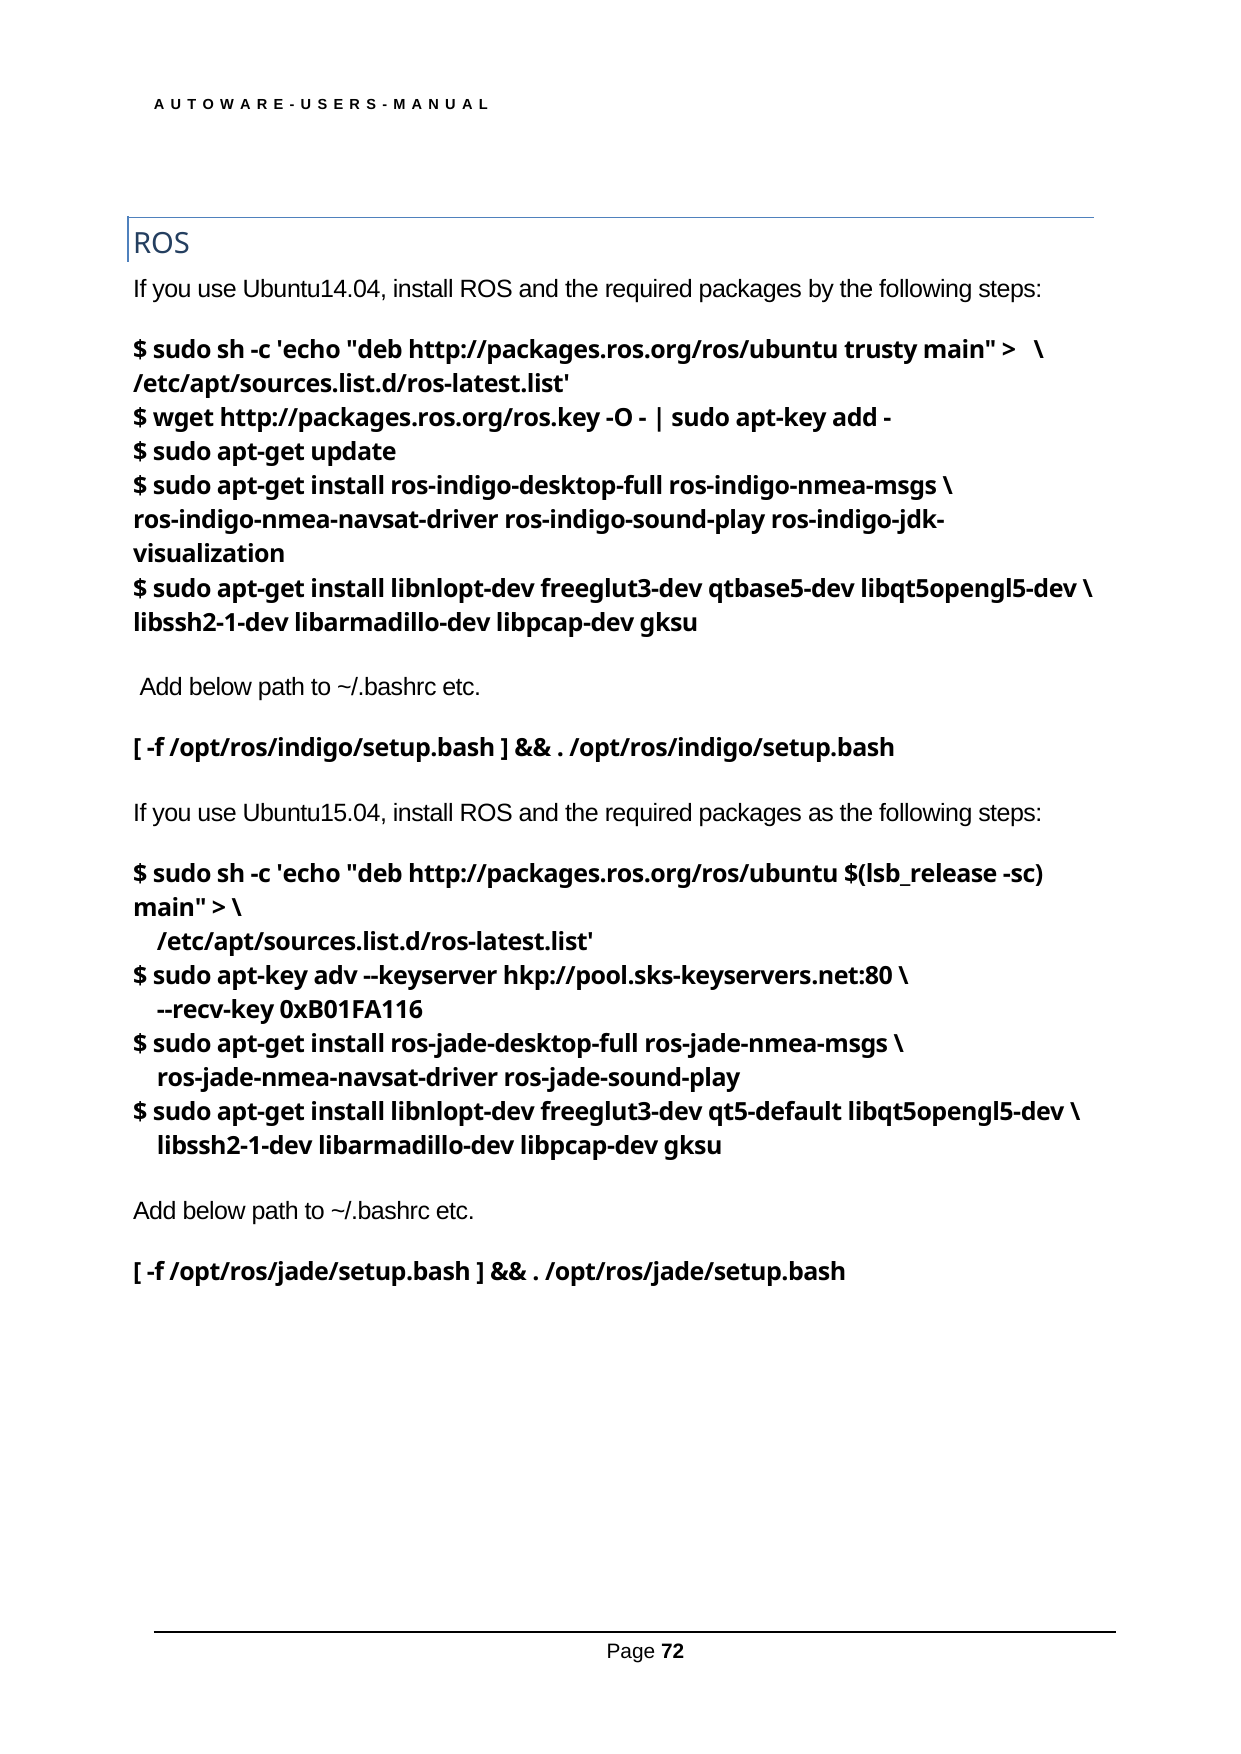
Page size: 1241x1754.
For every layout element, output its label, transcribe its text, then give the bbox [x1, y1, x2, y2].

text Add below path to ~/.bashrc etc. [133, 1196, 1094, 1225]
text --recv-key 0xB01FA116 [133, 992, 1095, 1026]
text $ sudo apt-get install libnlopt-dev freeglut3-dev qtbase5-dev libqt5opengl5-dev \ [133, 570, 1095, 604]
text libssh2-1-dev libarmadillo-dev libpcap-dev gksu [133, 604, 1095, 638]
text $ sudo sh -c 'echo "deb http://packages.ros.org/ros/ubuntu trusty main" > \ [133, 332, 1095, 366]
text Add below path to ~/.bashrc etc. [133, 672, 1094, 701]
text $ sudo sh -c 'echo "deb http://packages.ros.org/ros/ubuntu $(lsb_release -sc) main" > \ [133, 856, 1095, 924]
text ros-jade-nmea-navsat-driver ros-jade-sound-play [133, 1060, 1095, 1094]
text [ -f /opt/ros/indigo/setup.bash ] && . /opt/ros/indigo/setup.bash [133, 730, 1095, 764]
text $ wget http://packages.ros.org/ros.key -O - | sudo apt-key add - [133, 400, 1095, 434]
text [ -f /opt/ros/jade/setup.bash ] && . /opt/ros/jade/setup.bash [133, 1254, 1095, 1288]
text /etc/apt/sources.list.d/ros-latest.list' [133, 924, 1095, 958]
text If you use Ubuntu15.04, install ROS and the required packages as the following steps: [133, 798, 1094, 827]
text libssh2-1-dev libarmadillo-dev libpcap-dev gksu [133, 1128, 1095, 1162]
text /etc/apt/sources.list.d/ros-latest.list' [133, 366, 1095, 400]
text ros-indigo-nmea-navsat-driver ros-indigo-sound-play ros-indigo-jdk-visualization [133, 502, 1095, 570]
text If you use Ubuntu14.04, install ROS and the required packages by the following steps: [133, 274, 1094, 303]
text $ sudo apt-key adv --keyserver hkp://pool.sks-keyservers.net:80 \ [133, 958, 1095, 992]
text $ sudo apt-get install libnlopt-dev freeglut3-dev qt5-default libqt5opengl5-dev \ [133, 1094, 1095, 1128]
text $ sudo apt-get install ros-indigo-desktop-full ros-indigo-nmea-msgs \ [133, 468, 1095, 502]
text $ sudo apt-get update [133, 434, 1095, 468]
subtitle ROS [129, 218, 1094, 262]
text $ sudo apt-get install ros-jade-desktop-full ros-jade-nmea-msgs \ [133, 1026, 1095, 1060]
